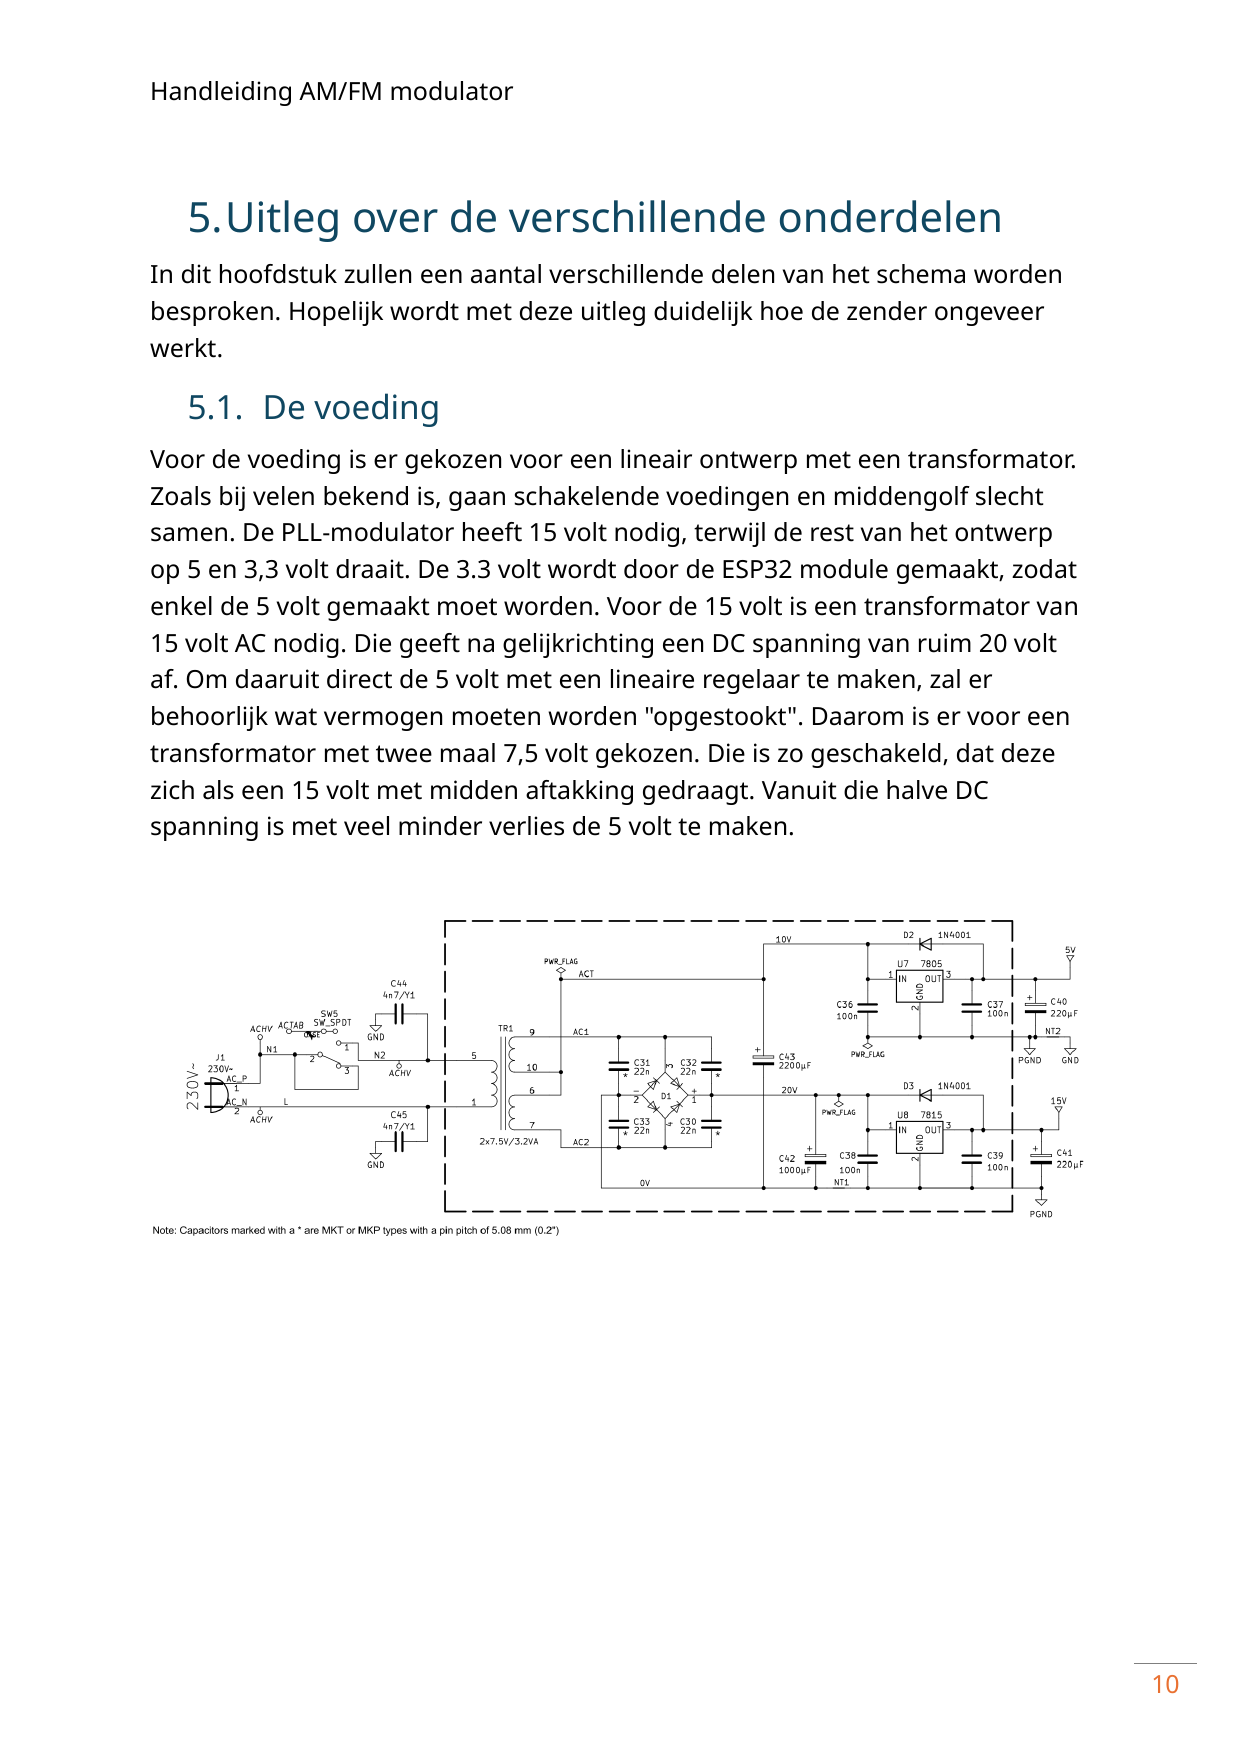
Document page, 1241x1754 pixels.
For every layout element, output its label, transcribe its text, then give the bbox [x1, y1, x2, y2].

subtitle De voeding [187, 384, 1090, 429]
subtitle Uitleg over de verschillende onderdelen [187, 187, 1090, 244]
text Voor de voeding is er gekozen voor een lineair ontwerp met een transformator. Zoals bij velen bekend is, gaan schakelende voedingen en middengolf slecht samen. De PLL-modulator heeft 15 volt nodig, terwijl de rest van het ontwerp op 5 en 3,3 volt draait. De 3.3 volt wordt door de ESP32 module gemaakt, zodat enkel de 5 volt gemaakt moet worden. Voor de 15 volt is een transformator van 15 volt AC nodig. Die geeft na gelijkrichting een DC spanning van ruim 20 volt af. Om daaruit direct de 5 volt met een lineaire regelaar te maken, zal er behoorlijk wat vermogen moeten worden "opgestookt". Daarom is er voor een transformator met twee maal 7,5 volt gekozen. Die is zo geschakeld, dat deze zich als een 15 volt met midden aftakking gedraagt. Vanuit die halve DC spanning is met veel minder verlies de 5 volt te maken. [150, 441, 1090, 843]
text In dit hoofdstuk zullen een aantal verschillende delen van het schema worden besproken. Hopelijk wordt met deze uitleg duidelijk hoe de zender ongeveer werkt. [150, 257, 1090, 365]
picture [150, 916, 1091, 1239]
